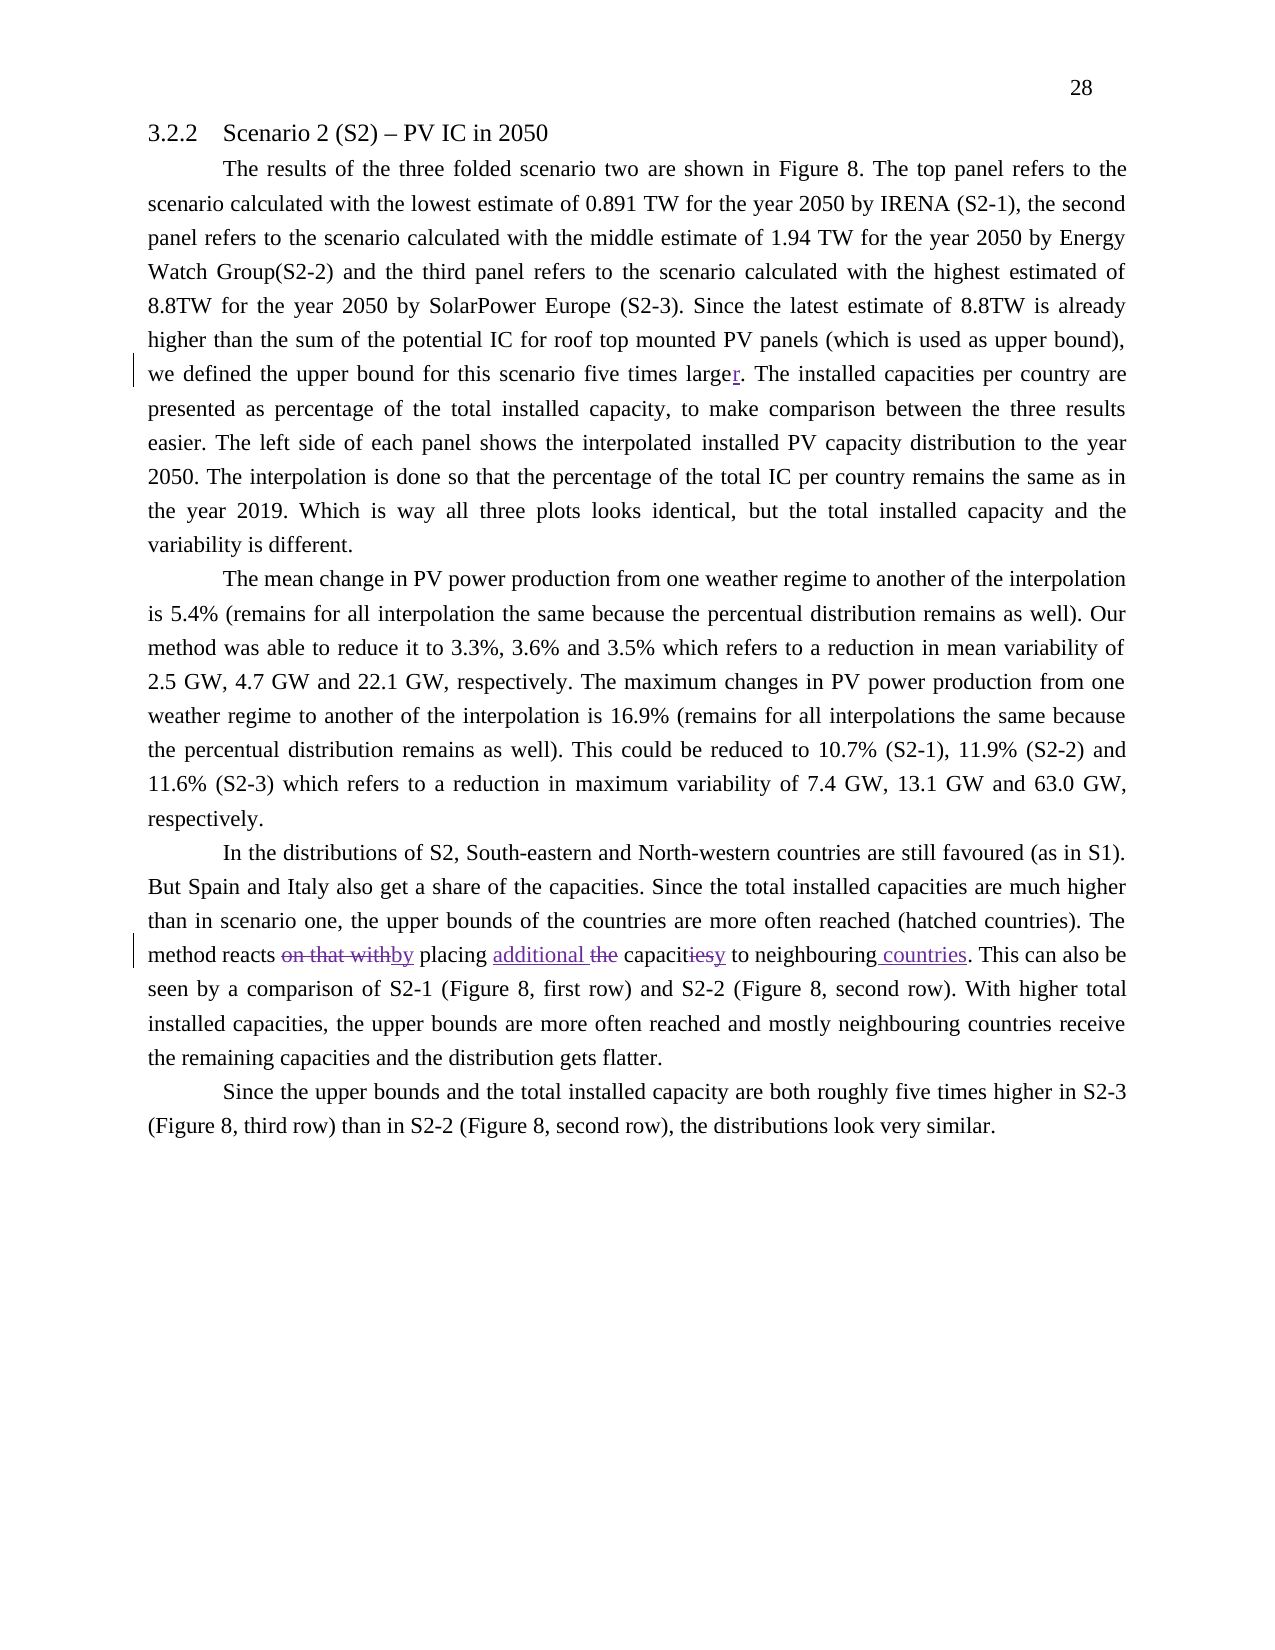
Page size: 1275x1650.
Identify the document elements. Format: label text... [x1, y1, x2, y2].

text Since the upper bounds and the total installed capacity are both roughly five times higher in S2-3 (Figure 8, third row) than in S2-2 (Figure 8, second row), the distributions look very similar. [148, 1078, 1127, 1138]
text The mean change in PV power production from one weather regime to another of the interpolation is 5.4% (remains for all interpolation the same because the percentual distribution remains as well). Our method was able to reduce it to 3.3%, 3.6% and 3.5% which refers to a reduction in mean variability of 2.5 GW, 4.7 GW and 22.1 GW, respectively. The maximum changes in PV power production from one weather regime to another of the interpolation is 16.9% (remains for all interpolations the same because the percentual distribution remains as well). This could be reduced to 10.7% (S2-1), 11.9% (S2-2) and 11.6% (S2-3) which refers to a reduction in maximum variability of 7.4 GW, 13.1 GW and 63.0 GW, respectively. [148, 565, 1127, 831]
text The results of the three folded scenario two are shown in Figure 8. The top panel refers to the scenario calculated with the lowest estimate of 0.891 TW for the year 2050 by IRENA (S2-1), the second panel refers to the scenario calculated with the middle estimate of 1.94 TW for the year 2050 by Energy Watch Group(S2-2) and the third panel refers to the scenario calculated with the highest estimated of 8.8TW for the year 2050 by SolarPower Europe (S2-3). Since the latest estimate of 8.8TW is already higher than the sum of the potential IC for roof top mounted PV panels (which is used as upper bound), we defined the upper bound for this scenario five times large. The installed capacities per country are presented as percentage of the total installed capacity, to make comparison between the three results easier. The left side of each panel shows the interpolated installed PV capacity distribution to the year 2050. The interpolation is done so that the percentage of the total IC per country remains the same as in the year 2019. Which is way all three plots looks identical, but the total installed capacity and the variability is different. [148, 155, 1127, 558]
subtitle Scenario 2 (S2) – PV IC in 2050 [148, 118, 1127, 147]
text In the distributions of S2, South-eastern and North-western countries are still favoured (as in S1). But Spain and Italy also get a share of the capacities. Since the total installed capacities are much higher than in scenario one, the upper bounds of the countries are more often reached (hatched countries). The method reacts placing capacit to neighbouring. This can also be seen by a comparison of S2-1 (Figure 8, first row) and S2-2 (Figure 8, second row). With higher total installed capacities, the upper bounds are more often reached and mostly neighbouring countries receive the remaining capacities and the distribution gets flatter. [148, 839, 1127, 1070]
